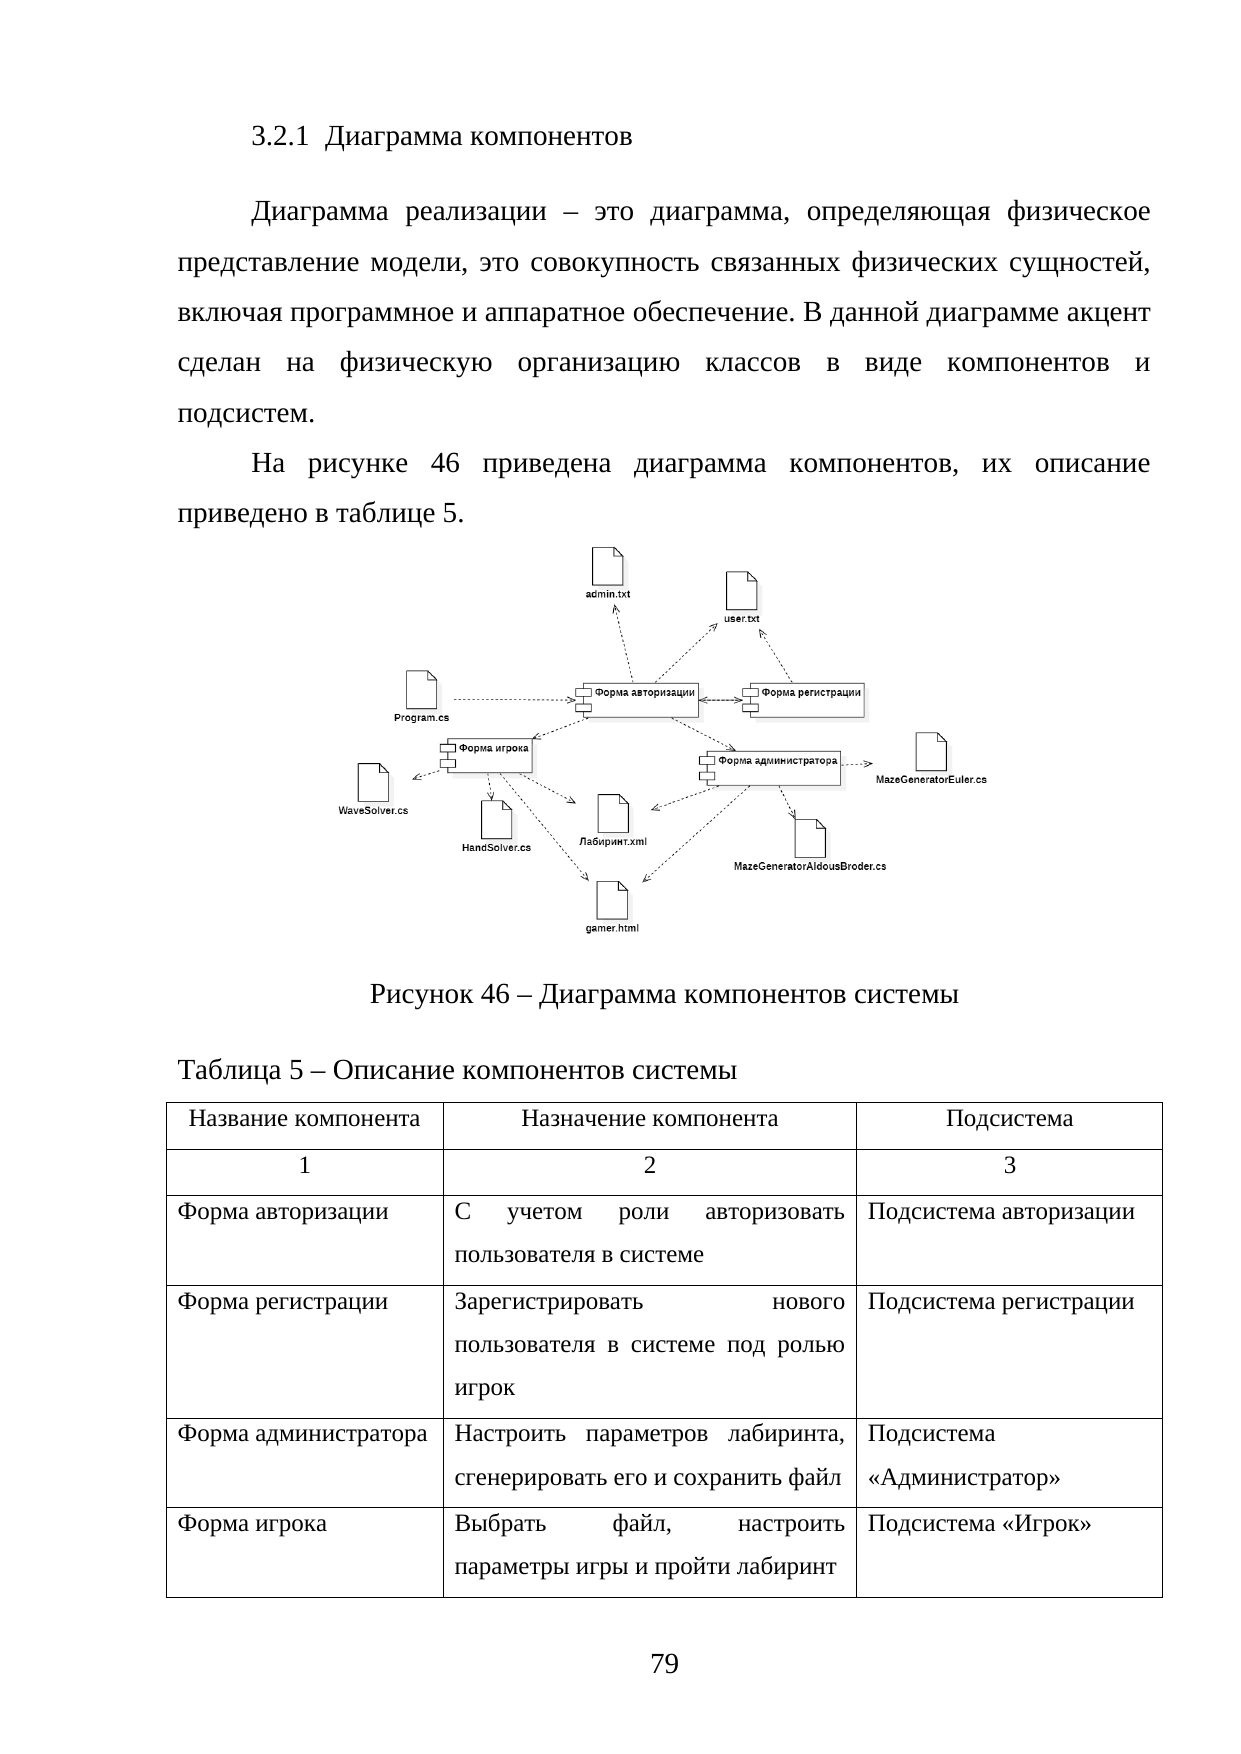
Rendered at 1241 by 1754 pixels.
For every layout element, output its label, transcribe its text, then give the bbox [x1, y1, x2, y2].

table_cell Подсистема регистрации [857, 1286, 1162, 1417]
text Диаграмма реализации – это диаграмма, определяющая физическое представление модели, это совокупность связанных физических сущностей, включая программное и аппаратное обеспечение. В данной диаграмме акцент сделан на физическую организацию классов в виде компонентов и подсистем. [177, 193, 1152, 428]
table_cell Форма игрока [167, 1508, 443, 1597]
table_cell Форма авторизации [167, 1196, 443, 1285]
text На рисунке 46 приведена диаграмма компонентов, их описание приведено в таблице 5. [177, 445, 1152, 529]
text Таблица 5 – Описание компонентов системы [177, 1052, 1152, 1086]
picture [336, 545, 993, 935]
table_cell Подсистема «Игрок» [857, 1508, 1162, 1597]
table_cell 3 [857, 1150, 1162, 1195]
table_cell Подсистема авторизации [857, 1196, 1162, 1285]
table_cell 1 [167, 1150, 443, 1195]
table_cell С учетом роли авторизовать пользователя в системе [444, 1196, 856, 1285]
table_cell 2 [444, 1150, 856, 1195]
table_header Подсистема [857, 1103, 1162, 1149]
table_cell Форма администратора [167, 1419, 443, 1507]
table_cell Форма регистрации [167, 1286, 443, 1417]
table_header Назначение компонента [444, 1103, 856, 1149]
table_cell Зарегистрировать нового пользователя в системе под ролью игрок [444, 1286, 856, 1417]
table_header Название компонента [167, 1103, 443, 1149]
table_cell Настроить параметров лабиринта, сгенерировать его и сохранить файл [444, 1419, 856, 1507]
table_cell Подсистема «Администратор» [857, 1419, 1162, 1507]
table_cell Выбрать файл, настроить параметры игры и пройти лабиринт [444, 1508, 856, 1597]
text Диаграмма компонентов [251, 118, 1152, 152]
